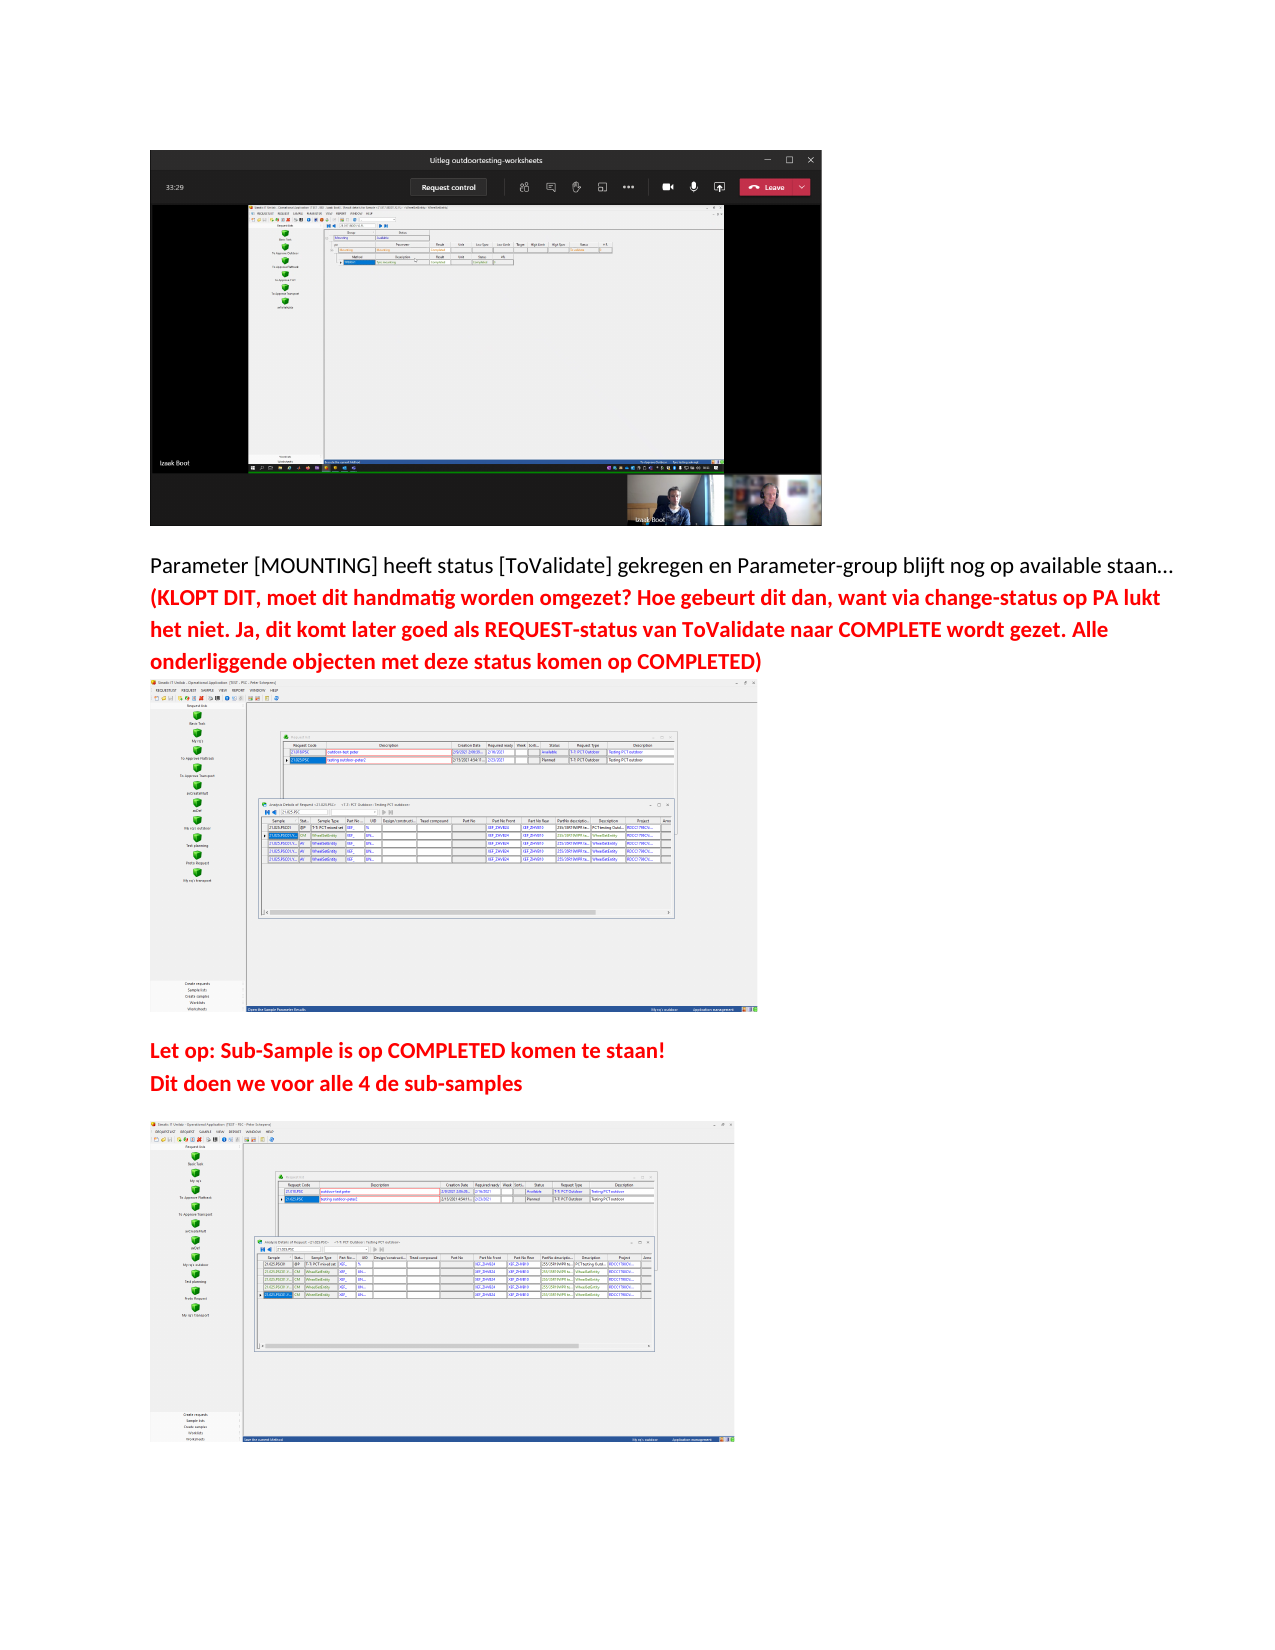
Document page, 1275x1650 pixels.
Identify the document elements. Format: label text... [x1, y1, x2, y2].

picture [150, 150, 822, 526]
picture [150, 1121, 735, 1442]
picture [150, 679, 758, 1012]
text Let op: Sub-Sample is op COMPLETED komen te staan! Dit doen we voor alle 4 de sub-samples [150, 1037, 1184, 1097]
